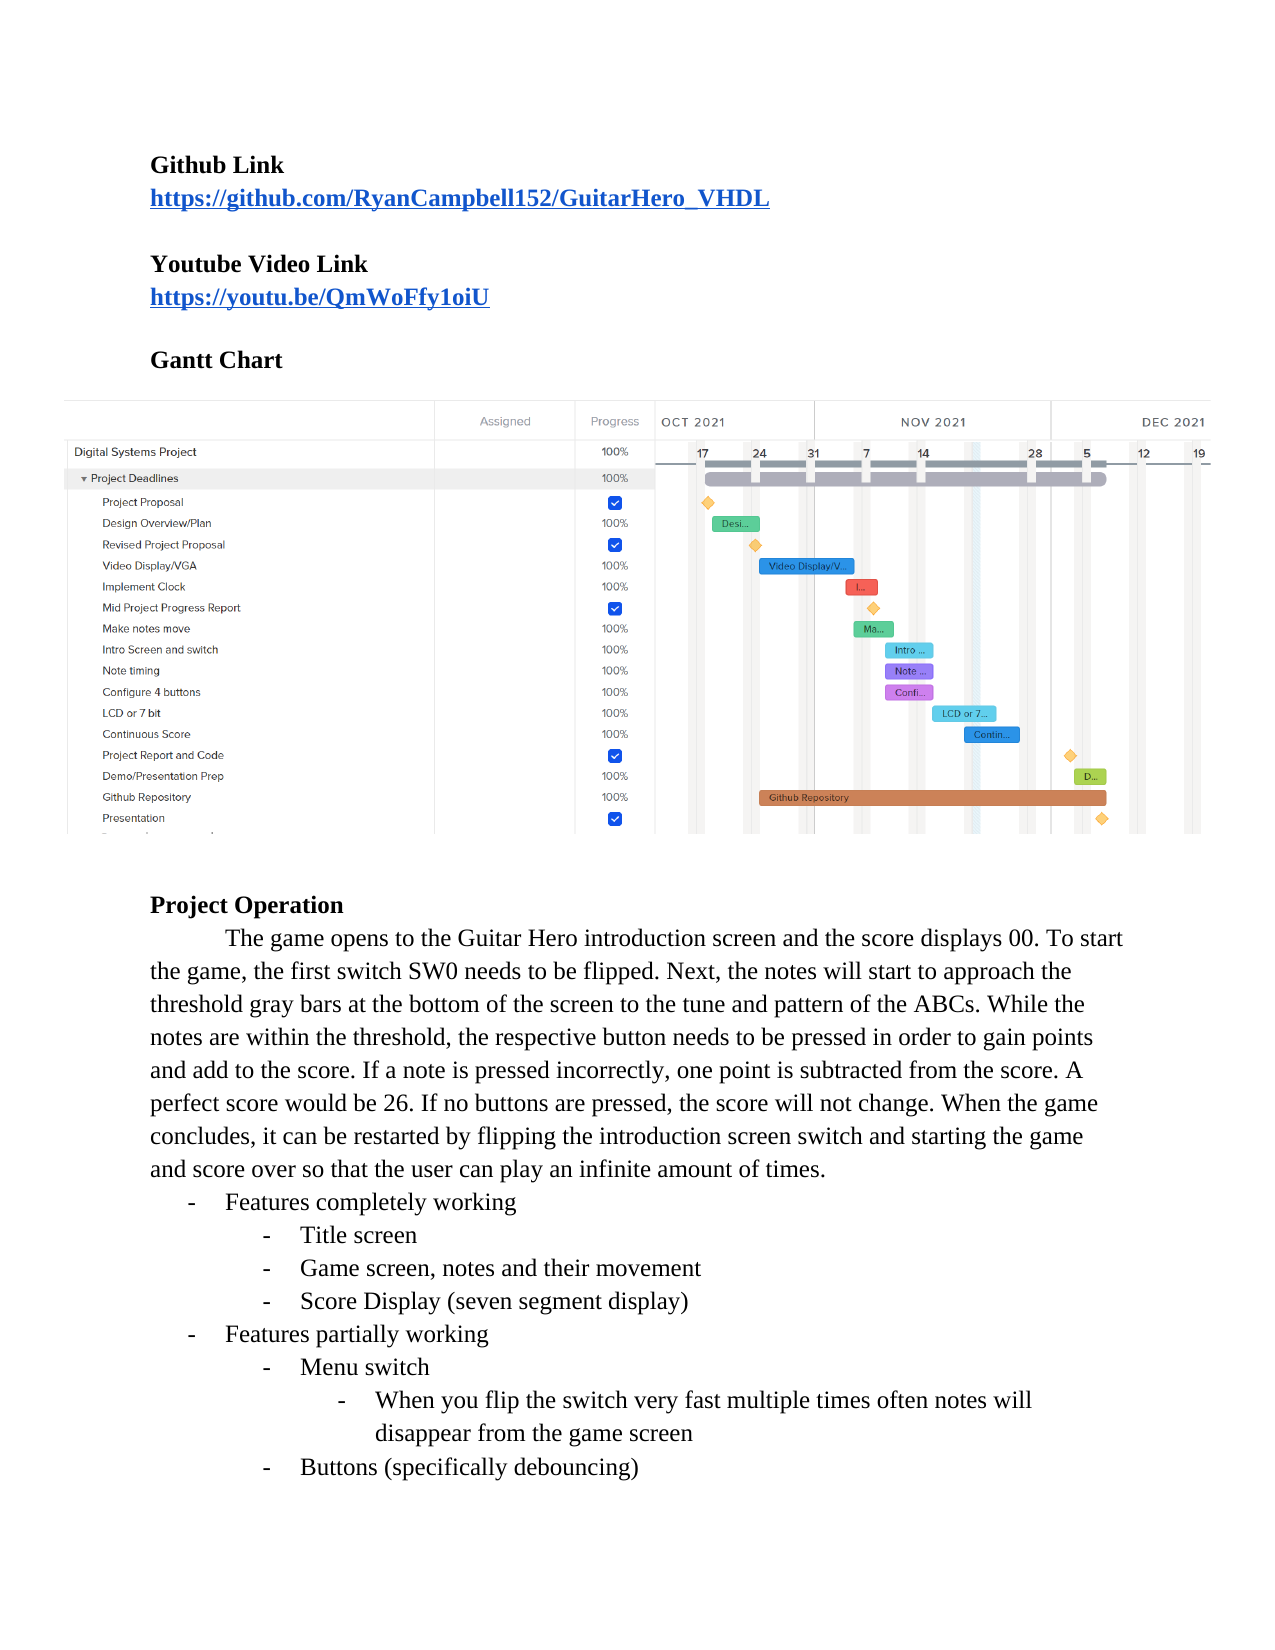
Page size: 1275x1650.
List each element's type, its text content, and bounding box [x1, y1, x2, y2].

text Gantt Chart [150, 345, 1125, 374]
list Game screen, notes and their movement [262, 1253, 1125, 1282]
text https://github.com/RyanCampbell152/GuitarHero_VHDL [150, 183, 1125, 212]
list Score Display (seven segment display) [262, 1286, 1125, 1315]
picture [64, 399, 1211, 834]
text Github Link [150, 150, 1125, 179]
text https://youtu.be/QmWoFfy1oiU [150, 282, 1125, 311]
list When you flip the switch very fast multiple times often notes will disappear from the game screen [337, 1386, 1125, 1447]
list Features completely working [187, 1187, 1125, 1216]
list Features partially working [187, 1319, 1125, 1348]
list Buttons (specifically debouncing) [262, 1452, 1125, 1480]
list Menu switch [262, 1352, 1125, 1381]
text Youtube Video Link [150, 249, 1125, 278]
list Title screen [262, 1220, 1125, 1249]
text The game opens to the Guitar Hero introduction screen and the score displays 00. To start the game, the first switch SW0 needs to be flipped. Next, the notes will start to approach the threshold gray bars at the bottom of the screen to the tune and pattern of the ABCs. While the notes are within the threshold, the respective button needs to be pressed in order to gain points and add to the score. If a note is pressed incorrectly, one point is subtracted from the score. A perfect score would be 26. If no buttons are pressed, the score will not change. When the game concludes, it can be restarted by flipping the introduction screen switch and starting the game and score over so that the user can play an infinite amount of times. [150, 923, 1125, 1183]
text Project Operation [150, 890, 1125, 919]
